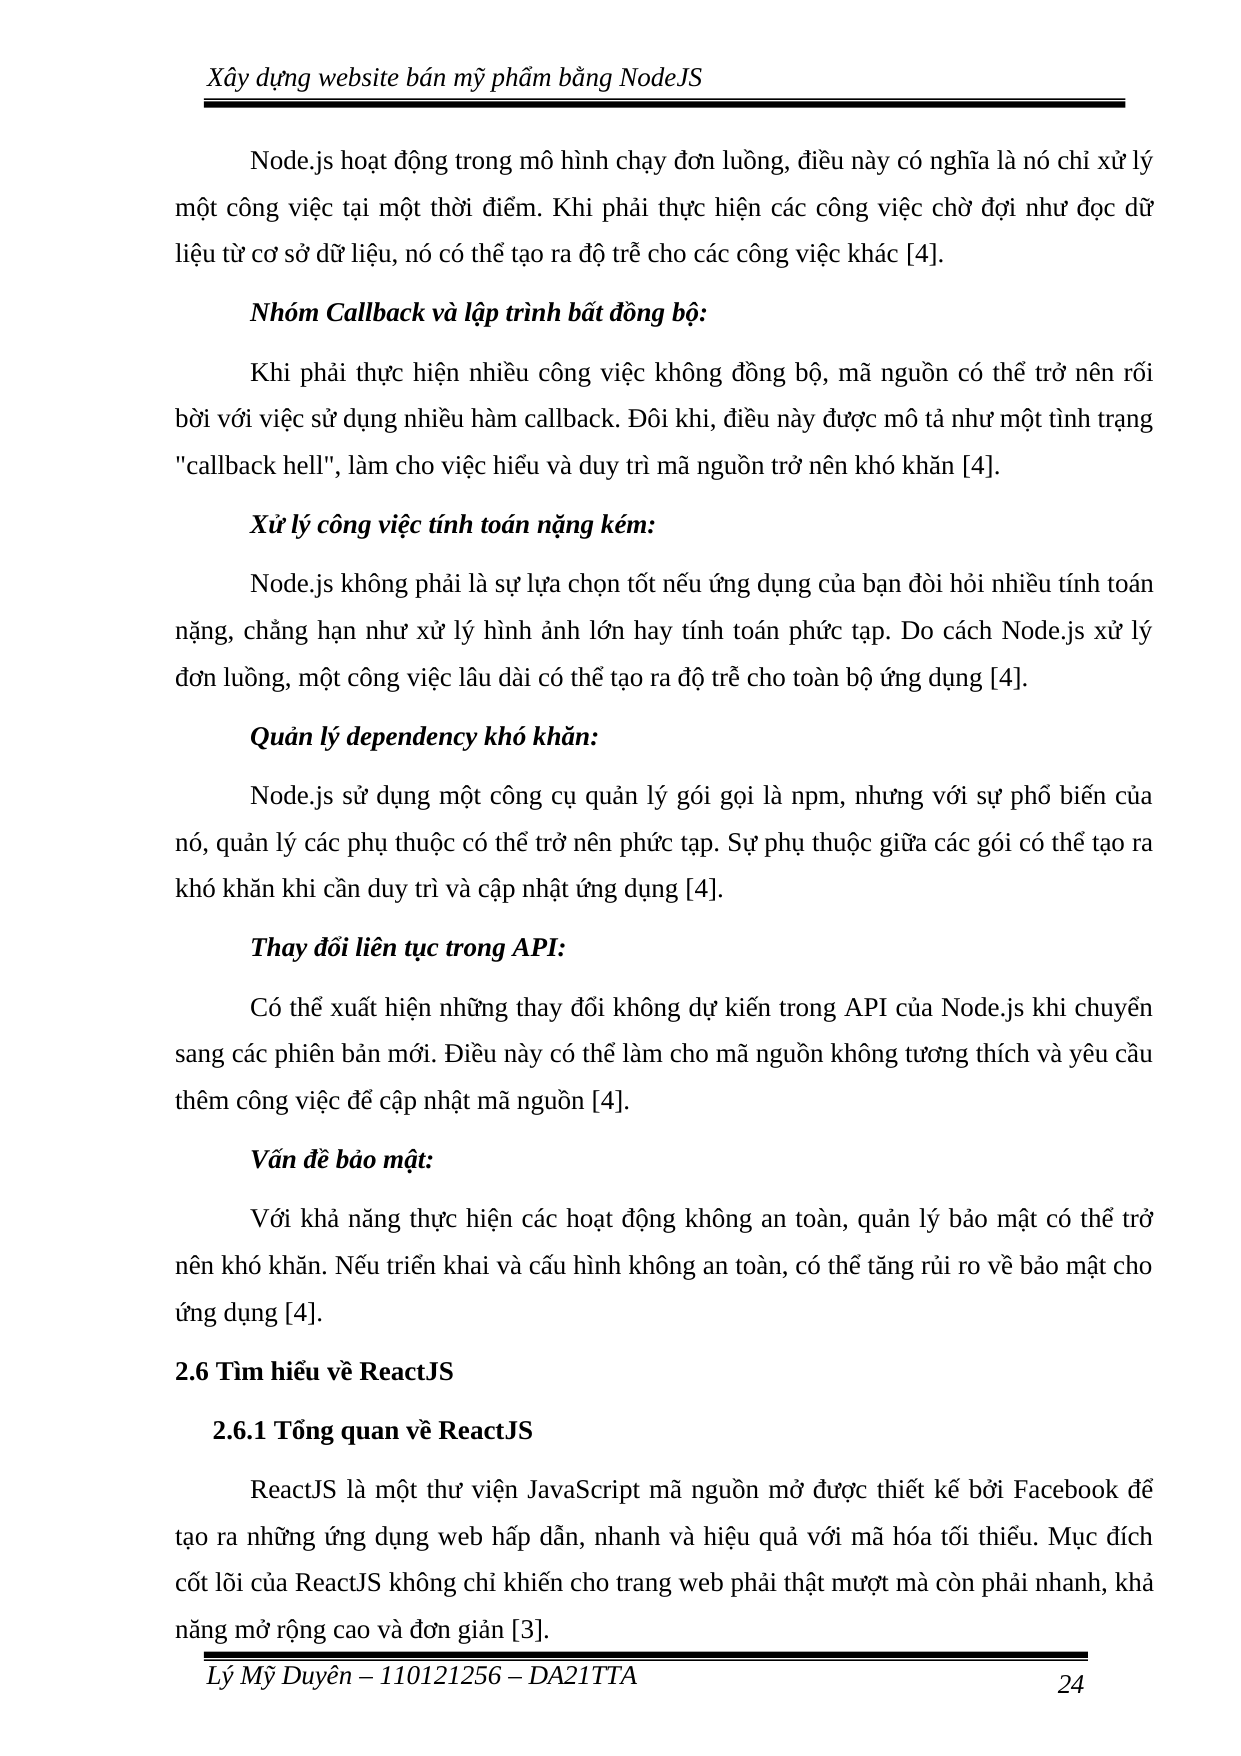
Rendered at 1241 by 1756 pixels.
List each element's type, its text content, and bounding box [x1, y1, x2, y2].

subtitle 2.6.1 Tổng quan về ReactJS [212, 1414, 1155, 1445]
text Nhóm Callback và lập trình bất đồng bộ: [175, 296, 1155, 328]
text ReactJS là một thư viện JavaScript mã nguồn mở được thiết kế bởi Facebook để tạo ra những ứng dụng web hấp dẫn, nhanh và hiệu quả với mã hóa tối thiểu. Mục đích cốt lõi của ReactJS không chỉ khiến cho trang web phải thật mượt mà còn phải nhanh, khả năng mở rộng cao và đơn giản [3]. [175, 1473, 1155, 1644]
text Node.js hoạt động trong mô hình chạy đơn luồng, điều này có nghĩa là nó chỉ xử lý một công việc tại một thời điểm. Khi phải thực hiện các công việc chờ đợi như đọc dữ liệu từ cơ sở dữ liệu, nó có thể tạo ra độ trễ cho các công việc khác [4]. [175, 144, 1155, 268]
text Có thể xuất hiện những thay đổi không dự kiến trong API của Node.js khi chuyển sang các phiên bản mới. Điều này có thể làm cho mã nguồn không tương thích và yêu cầu thêm công việc để cập nhật mã nguồn [4]. [175, 991, 1155, 1115]
text Với khả năng thực hiện các hoạt động không an toàn, quản lý bảo mật có thể trở nên khó khăn. Nếu triển khai và cấu hình không an toàn, có thể tăng rủi ro về bảo mật cho ứng dụng [4]. [175, 1202, 1155, 1327]
text Quản lý dependency khó khăn: [175, 720, 1155, 751]
text Node.js không phải là sự lựa chọn tốt nếu ứng dụng của bạn đòi hỏi nhiều tính toán nặng, chẳng hạn như xử lý hình ảnh lớn hay tính toán phức tạp. Do cách Node.js xử lý đơn luồng, một công việc lâu dài có thể tạo ra độ trễ cho toàn bộ ứng dụng [4]. [175, 567, 1155, 692]
text Khi phải thực hiện nhiều công việc không đồng bộ, mã nguồn có thể trở nên rối bời với việc sử dụng nhiều hàm callback. Đôi khi, điều này được mô tả như một tình trạng "callback hell", làm cho việc hiểu và duy trì mã nguồn trở nên khó khăn [4]. [175, 356, 1155, 480]
text Node.js sử dụng một công cụ quản lý gói gọi là npm, nhưng với sự phổ biến của nó, quản lý các phụ thuộc có thể trở nên phức tạp. Sự phụ thuộc giữa các gói có thể tạo ra khó khăn khi cần duy trì và cập nhật ứng dụng [4]. [175, 779, 1155, 903]
subtitle 2.6 Tìm hiểu về ReactJS [175, 1355, 1155, 1386]
text Thay đổi liên tục trong API: [175, 931, 1155, 963]
text Vấn đề bảo mật: [175, 1143, 1155, 1174]
text Xử lý công việc tính toán nặng kém: [175, 508, 1155, 539]
